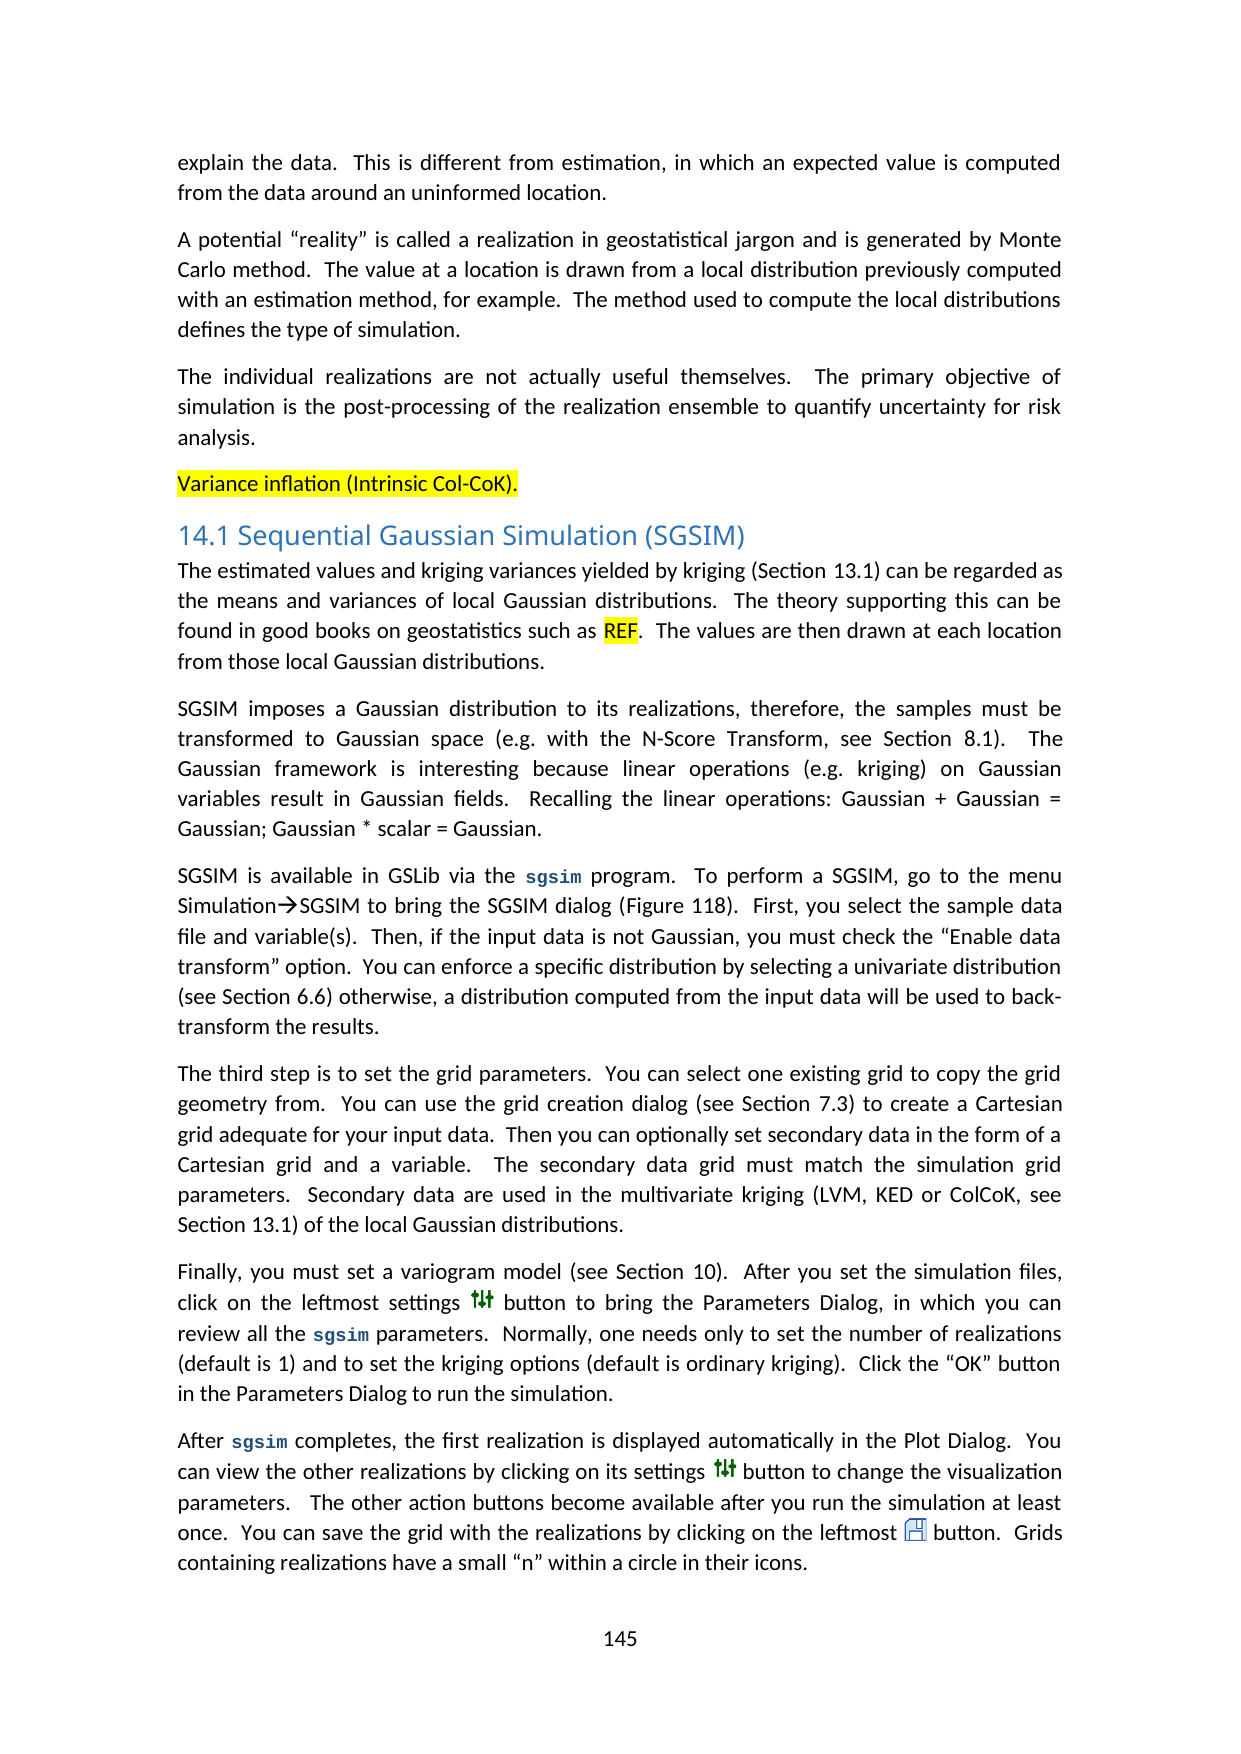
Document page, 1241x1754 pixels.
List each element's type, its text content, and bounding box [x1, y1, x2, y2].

text The third step is to set the grid parameters. You can select one existing grid to copy the grid geometry from. You can use the grid creation dialog (see Section 7.3) to create a Cartesian grid adequate for your input data. Then you can optionally set secondary data in the form of a Cartesian grid and a variable. The secondary data grid must match the simulation grid parameters. Secondary data are used in the multivariate kriging (LVM, KED or ColCoK, see Section 13.1) of the local Gaussian distributions. [177, 1059, 1063, 1238]
text SGSIM is available in GSLib via the sgsim program. To perform a SGSIM, go to the menu SimulationSGSIM to bring the SGSIM dialog (Figure 116). First, you select the sample data file and variable(s). Then, if the input data is not Gaussian, you must check the “Enable data transform” option. You can enforce a specific distribution by selecting a univariate distribution (see Section 6.6) otherwise, a distribution computed from the input data will be used to back-transform the results. [177, 861, 1063, 1040]
picture [904, 1518, 927, 1541]
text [177, 148, 1063, 206]
text The individual realizations are not actually useful themselves. The primary objective of simulation is the post-processing of the realization ensemble to quantify uncertainty for risk analysis. [177, 362, 1063, 451]
picture [470, 1287, 494, 1311]
text SGSIM imposes a Gaussian distribution to its realizations, therefore, the samples must be transformed to Gaussian space (e.g. with the N-Score Transform, see Section 8.1). The Gaussian framework is interesting because linear operations (e.g. kriging) on Gaussian variables result in Gaussian fields. Recalling the linear operations: Gaussian + Gaussian = Gaussian; Gaussian * scalar = Gaussian. [177, 694, 1063, 842]
subtitle Sequential Gaussian Simulation (SGSIM) [177, 516, 1063, 553]
text After sgsim completes, the first realization is displayed automatically in the Plot Dialog. You can view the other realizations by clicking on its settings button to change the visualization parameters. The other action buttons become available after you run the simulation at least once. You can save the grid with the realizations by clicking on the leftmost button. Grids containing realizations have a small “n” within a circle in their icons. [177, 1426, 1063, 1576]
picture [713, 1456, 737, 1480]
text The estimated values and kriging variances yielded by kriging (Section 13.1) can be regarded as the means and variances of local Gaussian distributions. The theory supporting this can be found in good books on geostatistics such as REF. The values are then drawn at each location from those local Gaussian distributions. [177, 556, 1063, 675]
text A potential “reality” is called a realization in geostatistical jargon and is generated by Monte Carlo method. The value at a location is drawn from a local distribution previously computed with an estimation method, for example. The method used to compute the local distributions defines the type of simulation. [177, 225, 1063, 343]
text Finally, you must set a variogram model (see Section 10). After you set the simulation files, click on the leftmost settings button to bring the Parameters Dialog, in which you can review all the sgsim parameters. Normally, one needs only to set the number of realizations (default is 1) and to set the kriging options (default is ordinary kriging). Click the “OK” button in the Parameters Dialog to run the simulation. [177, 1257, 1063, 1407]
text Variance inflation (Intrinsic Col-CoK). [177, 469, 1063, 497]
